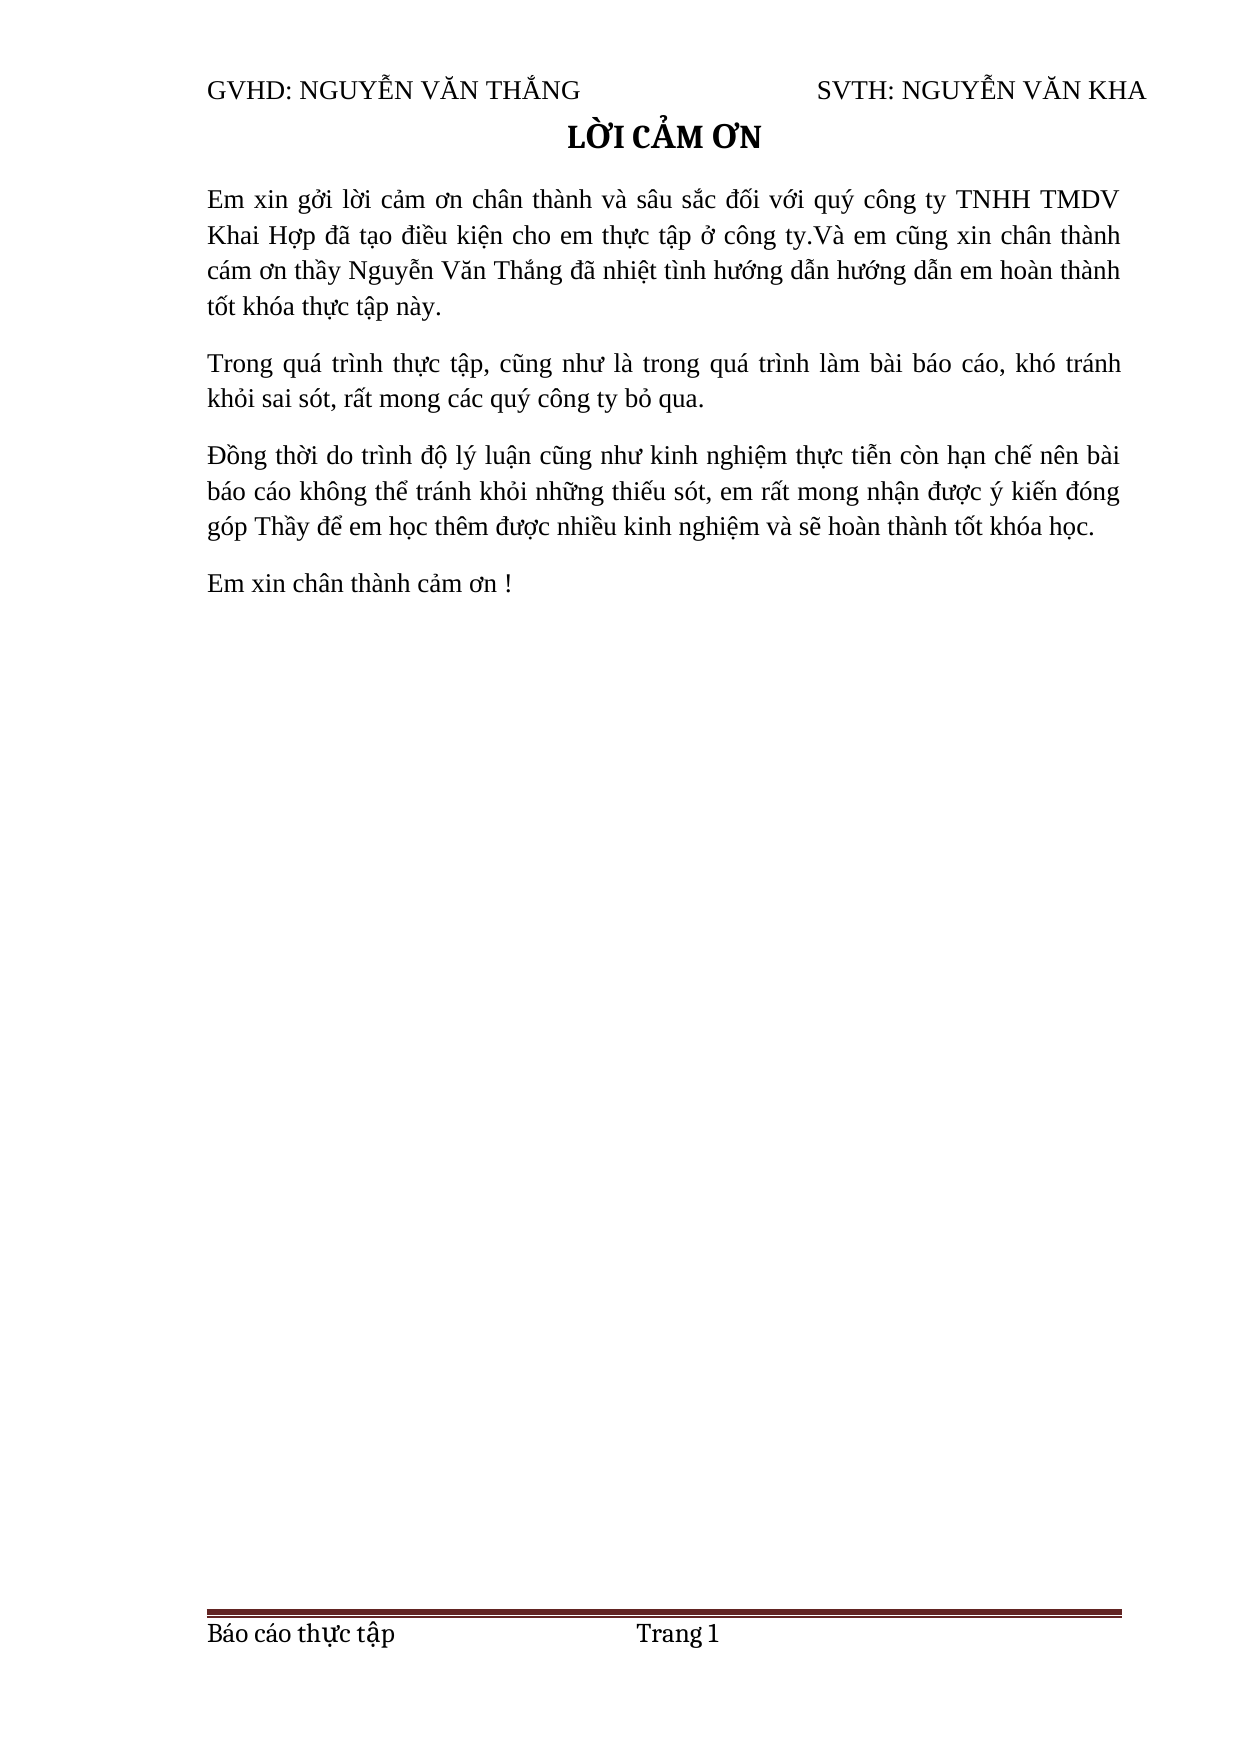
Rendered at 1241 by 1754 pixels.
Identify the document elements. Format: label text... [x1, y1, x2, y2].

text LỜI CẢM ƠN [207, 118, 1122, 156]
text Đồng thời do trình độ lý luận cũng như kinh nghiệm thực tiễn còn hạn chế nên bài báo cáo không thể tránh khỏi những thiếu sót, em rất mong nhận được ý kiến đóng góp Thầy để em học thêm được nhiều kinh nghiệm và sẽ hoàn thành tốt khóa học. [207, 439, 1122, 542]
text Em xin gởi lời cảm ơn chân thành và sâu sắc đối với quý công ty TNHH TMDV Khai Hợp đã tạo điều kiện cho em thực tập ở công ty.Và em cũng xin chân thành cám ơn thầy Nguyễn Văn Thắng đã nhiệt tình hướng dẫn hướng dẫn em hoàn thành tốt khóa thực tập này. [207, 183, 1122, 321]
text Em xin chân thành cảm ơn ! [207, 567, 1122, 598]
text Trong quá trình thực tập, cũng như là trong quá trình làm bài báo cáo, khó tránh khỏi sai sót, rất mong các quý công ty bỏ qua. [207, 347, 1122, 414]
